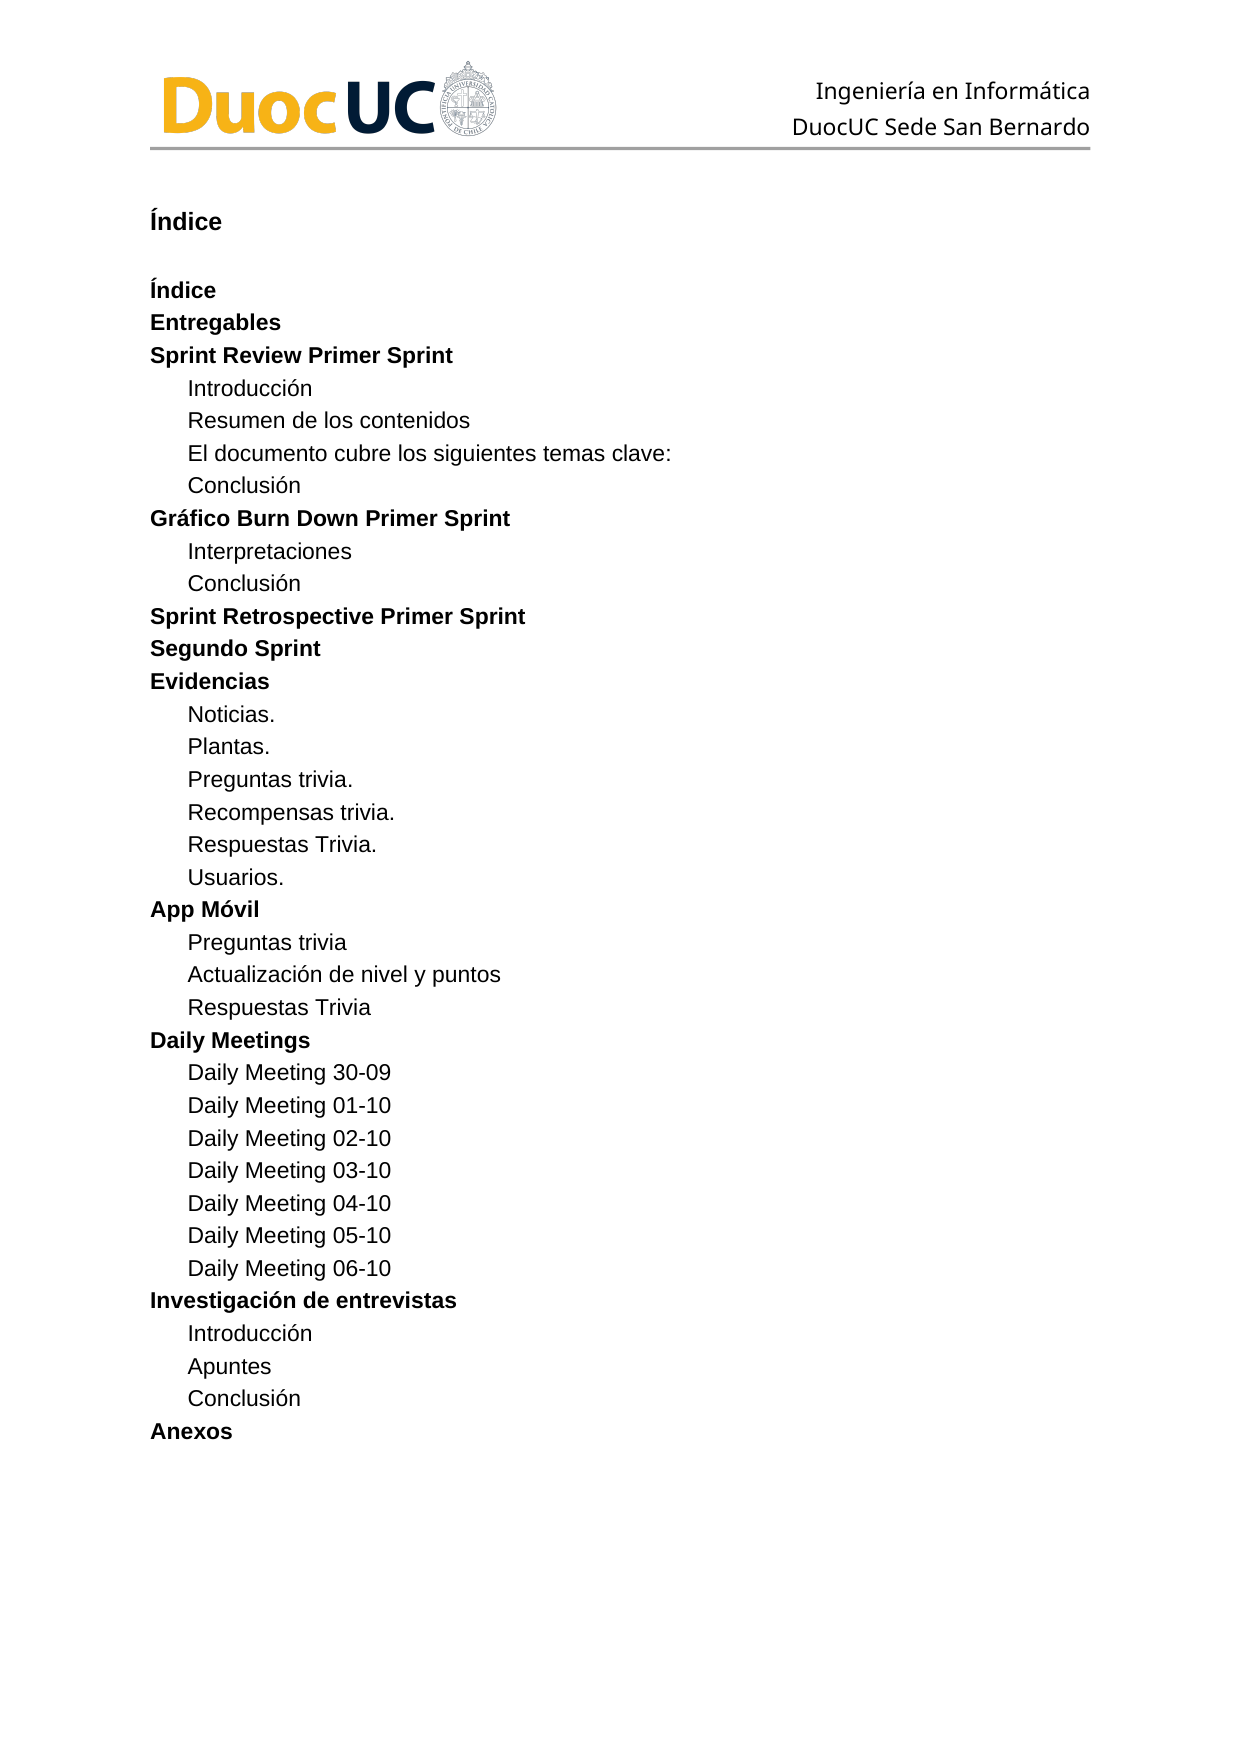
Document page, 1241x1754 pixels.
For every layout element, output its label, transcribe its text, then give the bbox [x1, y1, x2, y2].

picture [159, 56, 501, 141]
subtitle Índice [150, 207, 1090, 236]
